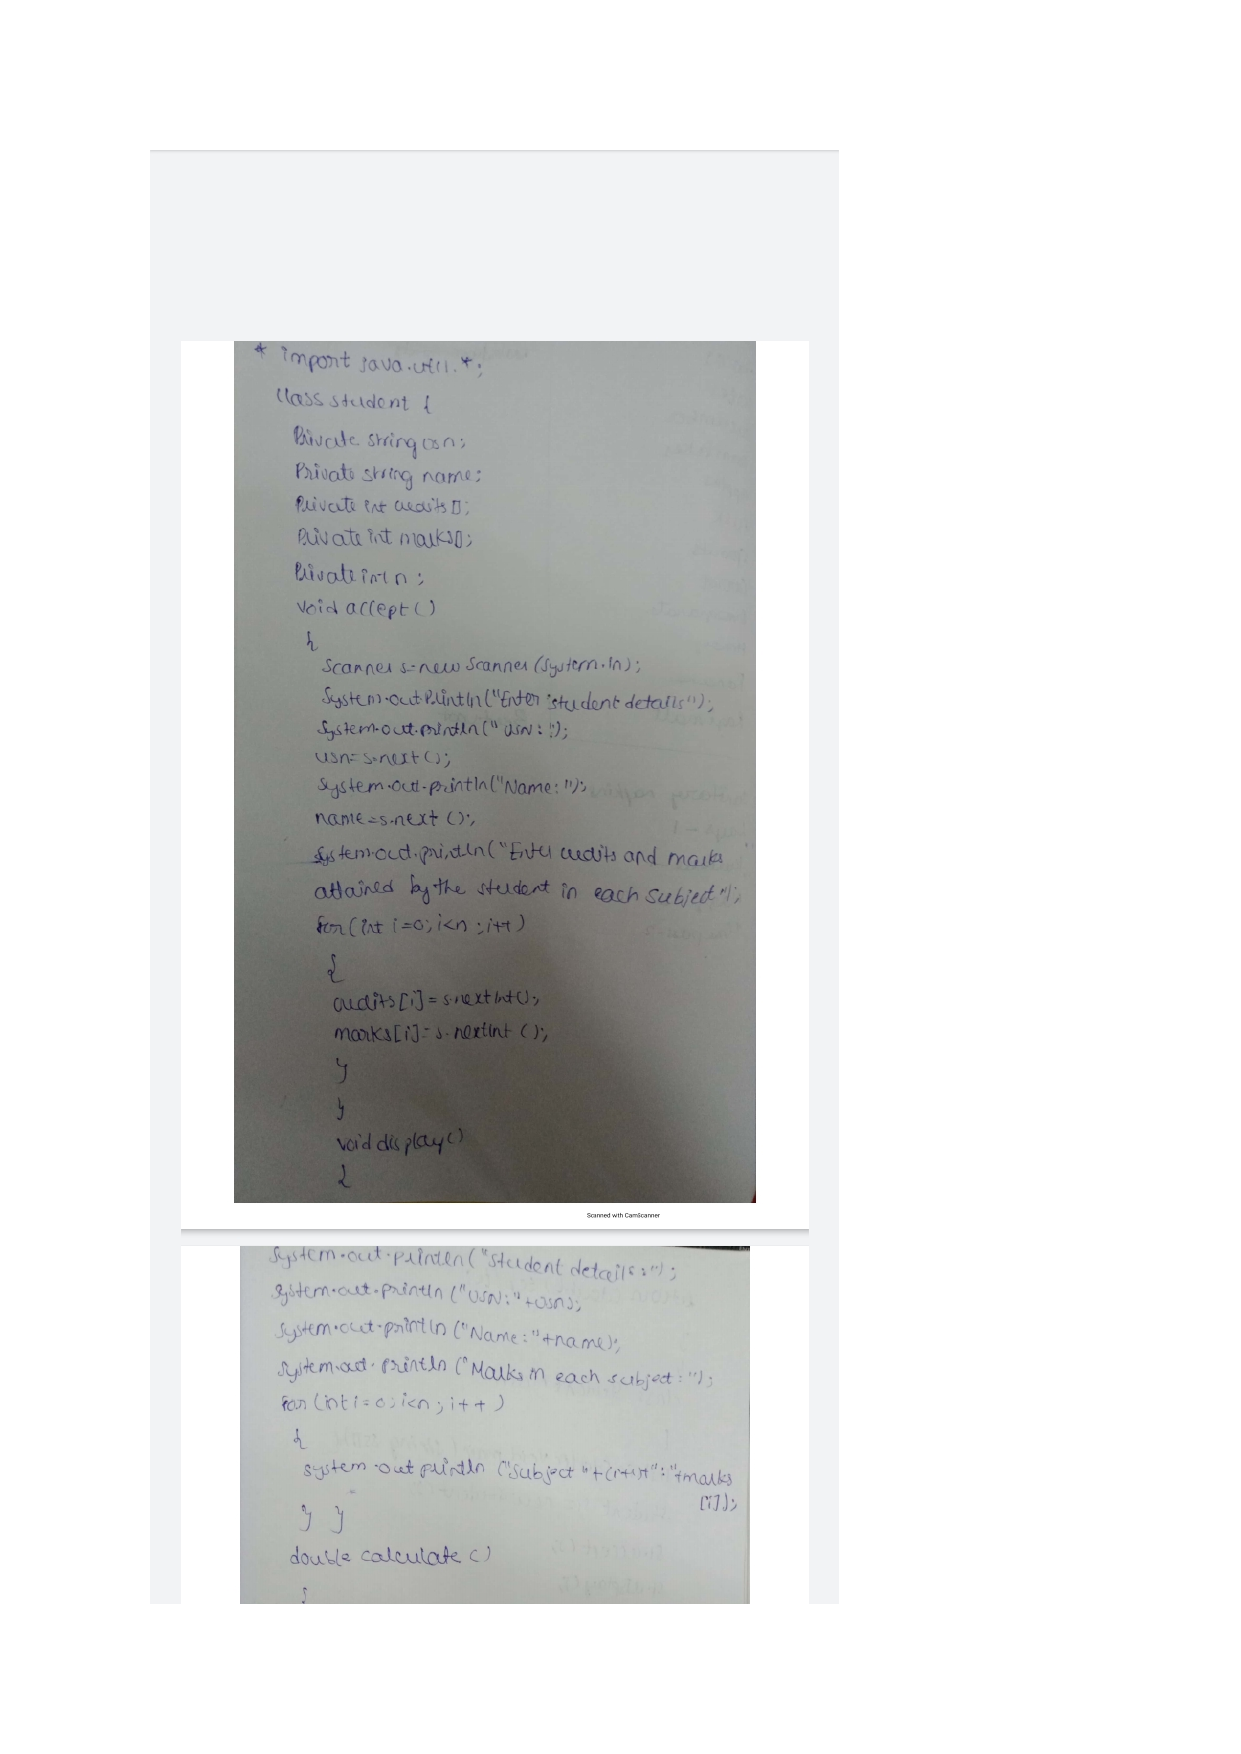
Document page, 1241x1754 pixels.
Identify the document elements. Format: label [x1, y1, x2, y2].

picture [150, 150, 839, 1604]
